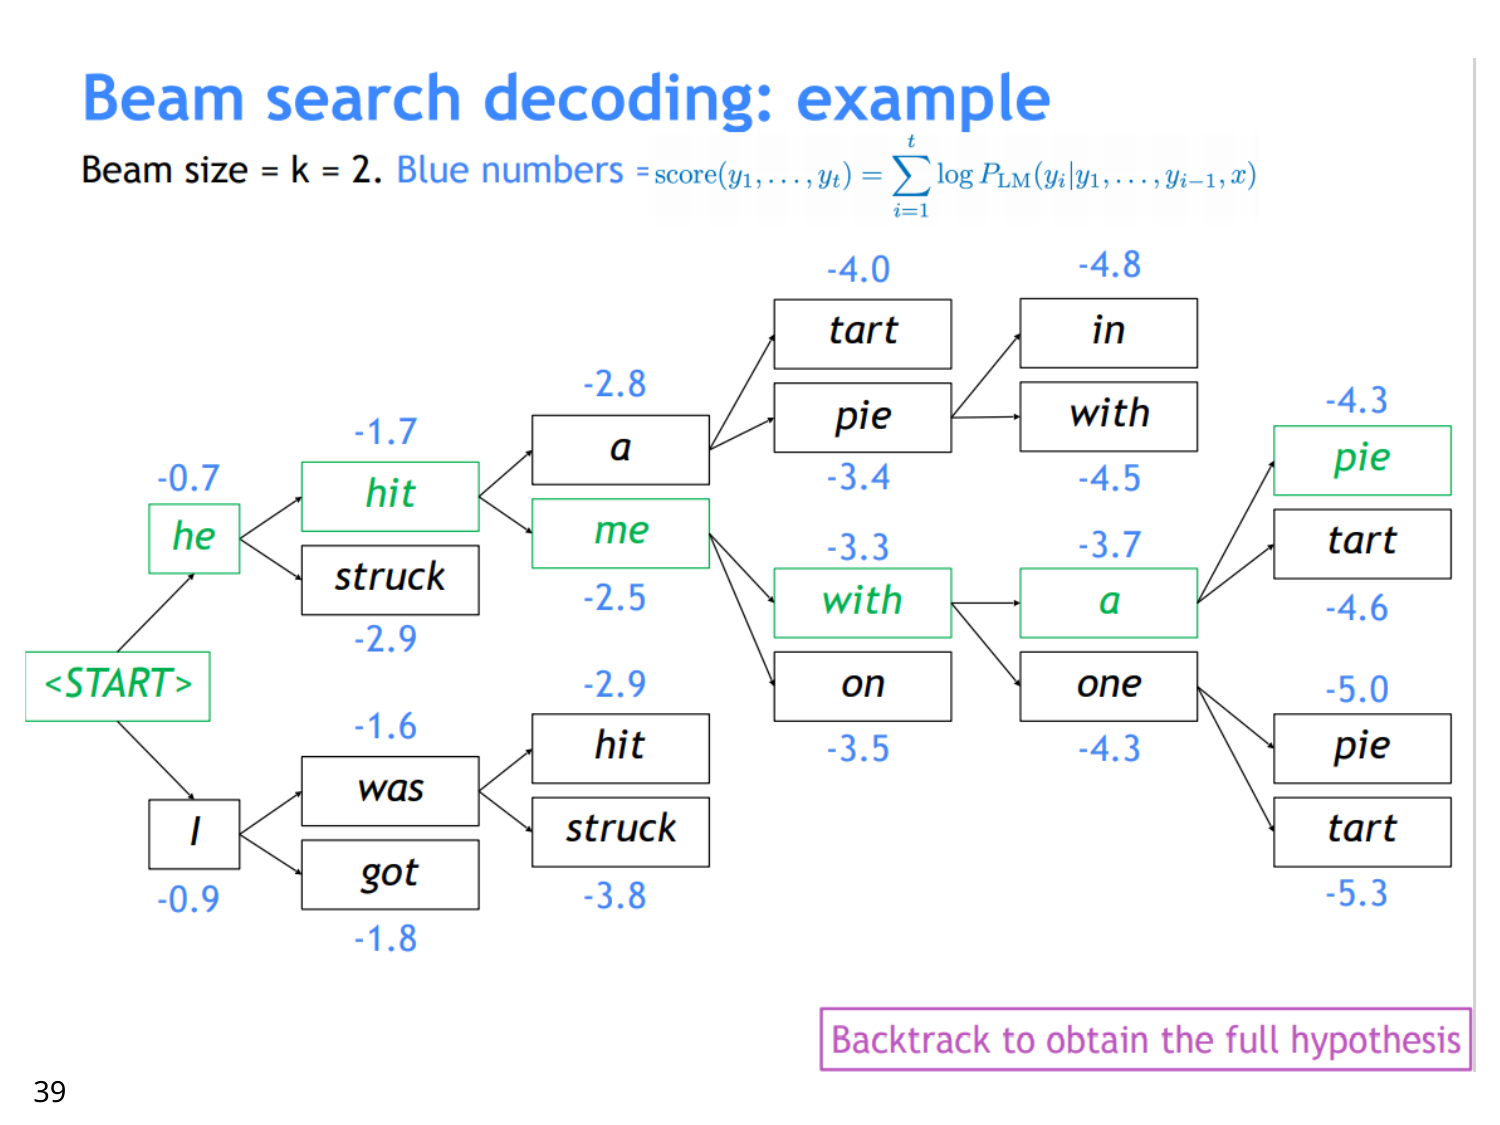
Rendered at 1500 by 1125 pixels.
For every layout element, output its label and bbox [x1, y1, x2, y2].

picture [25, 58, 1477, 1072]
